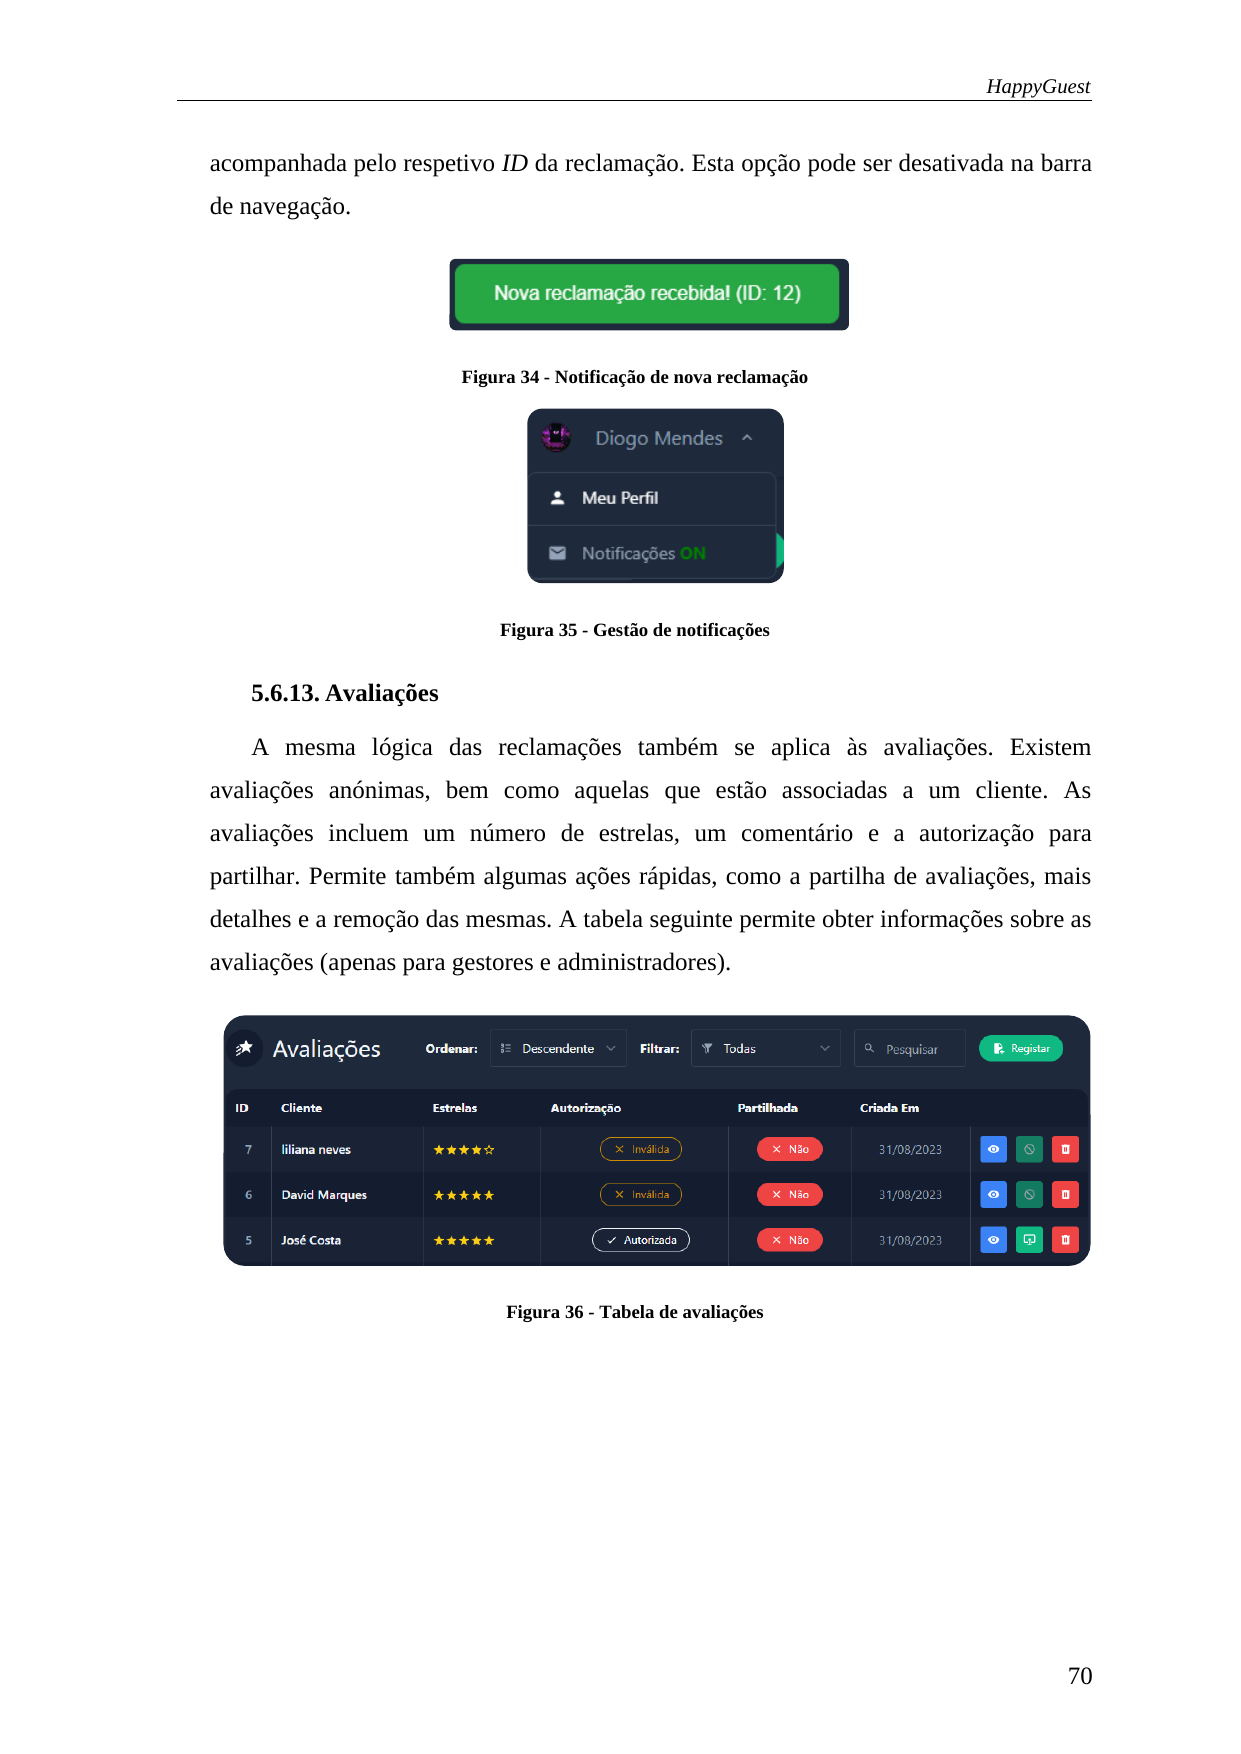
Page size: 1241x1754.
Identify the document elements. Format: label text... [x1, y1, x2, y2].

text Figura 34 - Notificação de nova reclamação [177, 366, 1092, 388]
subtitle Avaliações [251, 678, 1092, 707]
picture [223, 1015, 1091, 1266]
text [209, 148, 1092, 219]
text Figura 35 - Gestão de notificações [177, 619, 1092, 640]
picture [449, 258, 849, 331]
picture [527, 408, 784, 584]
text A mesma lógica das reclamações também se aplica às avaliações. Existem avaliações anónimas, bem como aquelas que estão associadas a um cliente. As avaliações incluem um número de estrelas, um comentário e a autorização para partilhar. Permite também algumas ações rápidas, como a partilha de avaliações, mais detalhes e a remoção das mesmas. A tabela seguinte permite obter informações sobre as avaliações (apenas para gestores e administradores). [209, 732, 1092, 976]
text Figura 36 - Tabela de avaliações [177, 1301, 1092, 1323]
